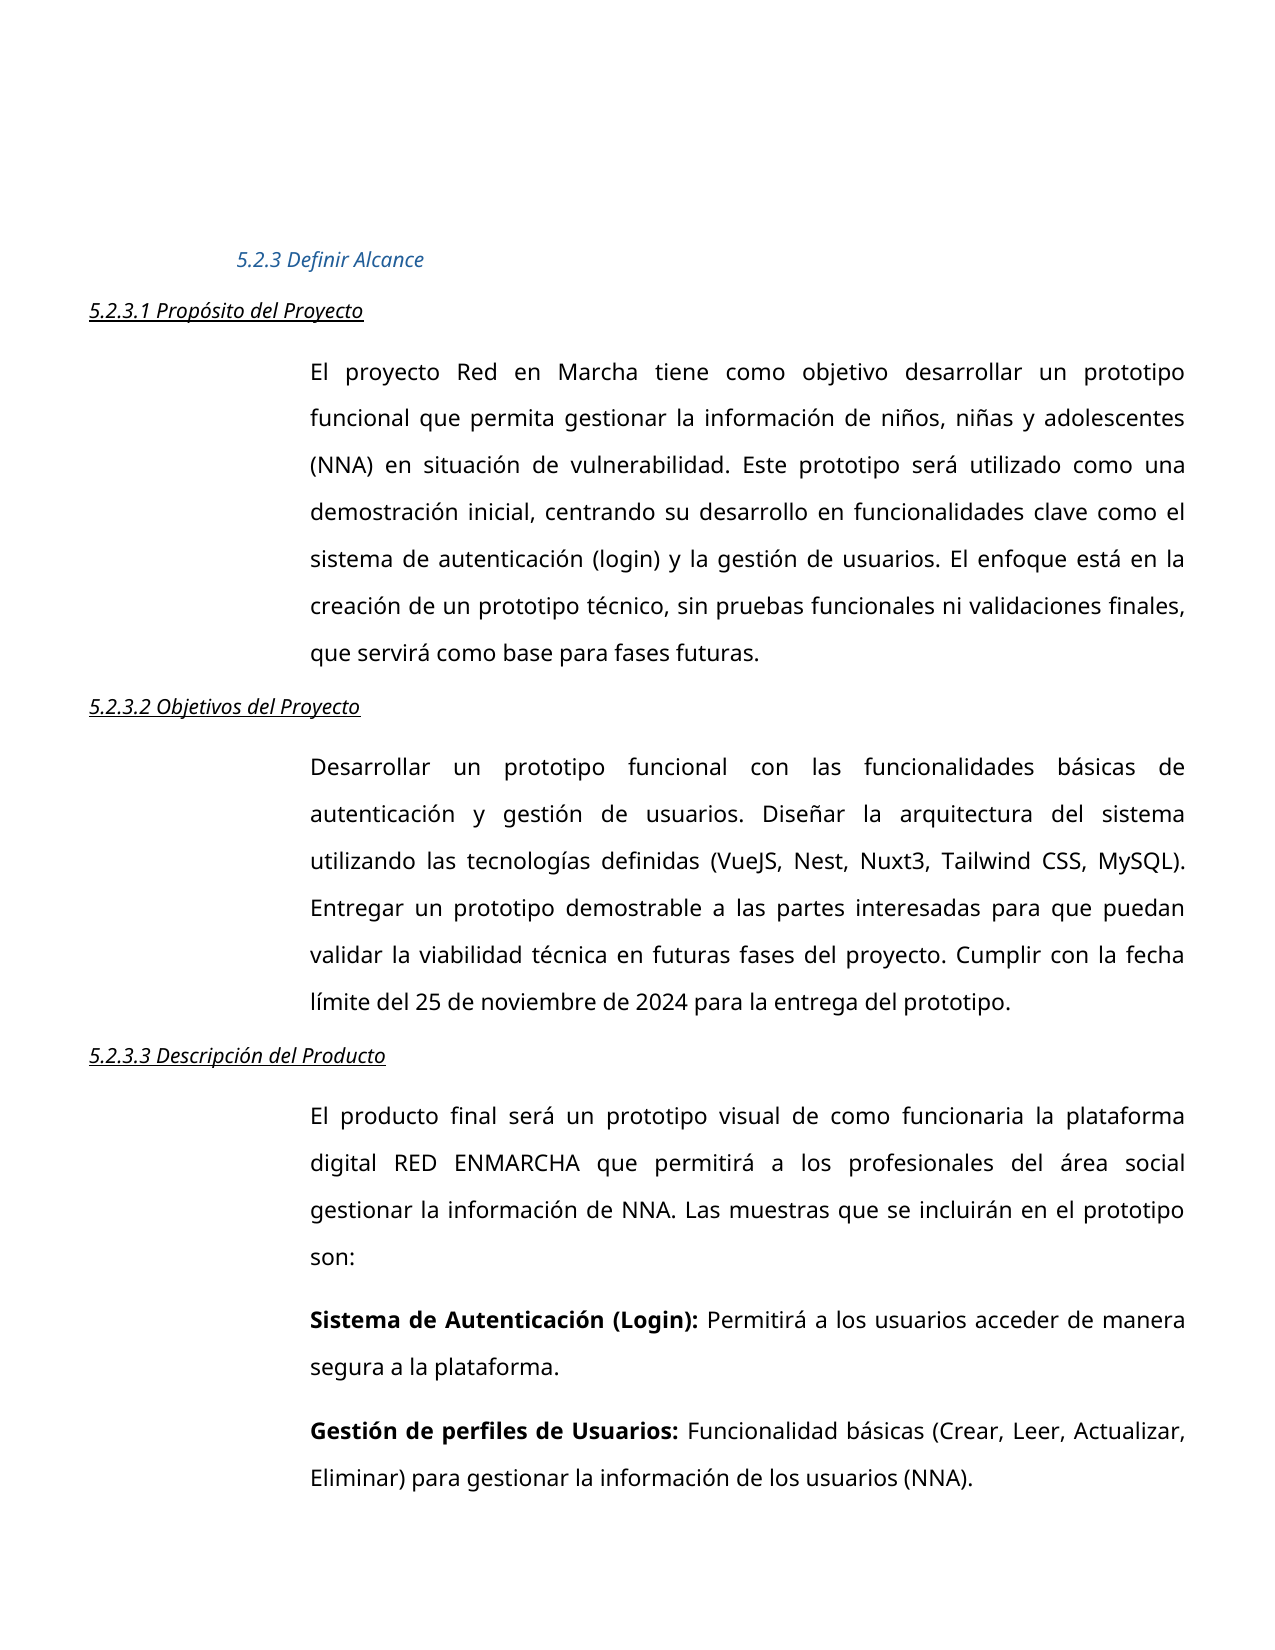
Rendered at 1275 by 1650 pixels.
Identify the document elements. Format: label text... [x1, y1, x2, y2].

text El producto final será un prototipo visual de como funcionaria la plataforma digital RED ENMARCHA que permitirá a los profesionales del área social gestionar la información de NNA. Las muestras que se incluirán en el prototipo son: [310, 1100, 1186, 1272]
text El proyecto Red en Marcha tiene como objetivo desarrollar un prototipo funcional que permita gestionar la información de niños, niñas y adolescentes (NNA) en situación de vulnerabilidad. Este prototipo será utilizado como una demostración inicial, centrando su desarrollo en funcionalidades clave como el sistema de autenticación (login) y la gestión de usuarios. El enfoque está en la creación de un prototipo técnico, sin pruebas funcionales ni validaciones finales, que servirá como base para fases futuras. [310, 355, 1186, 668]
subtitle 5.2.3.3 Descripción del Producto [89, 1041, 1186, 1069]
subtitle 5.2.3.1 Propósito del Proyecto [89, 296, 1186, 324]
text Desarrollar un prototipo funcional con las funcionalidades básicas de autenticación y gestión de usuarios. Diseñar la arquitectura del sistema utilizando las tecnologías definidas (VueJS, Nest, Nuxt3, Tailwind CSS, MySQL). Entregar un prototipo demostrable a las partes interesadas para que puedan validar la viabilidad técnica en futuras fases del proyecto. Cumplir con la fecha límite del 25 de noviembre de 2024 para la entrega del prototipo. [310, 751, 1186, 1017]
subtitle 5.2.3 Definir Alcance [236, 245, 1186, 274]
text Gestión de perfiles de Usuarios: Funcionalidad básicas (Crear, Leer, Actualizar, Eliminar) para gestionar la información de los usuarios (NNA). [310, 1414, 1186, 1493]
text Sistema de Autenticación (Login): Permitirá a los usuarios acceder de manera segura a la plataforma. [310, 1304, 1186, 1382]
subtitle 5.2.3.2 Objetivos del Proyecto [89, 692, 1186, 720]
